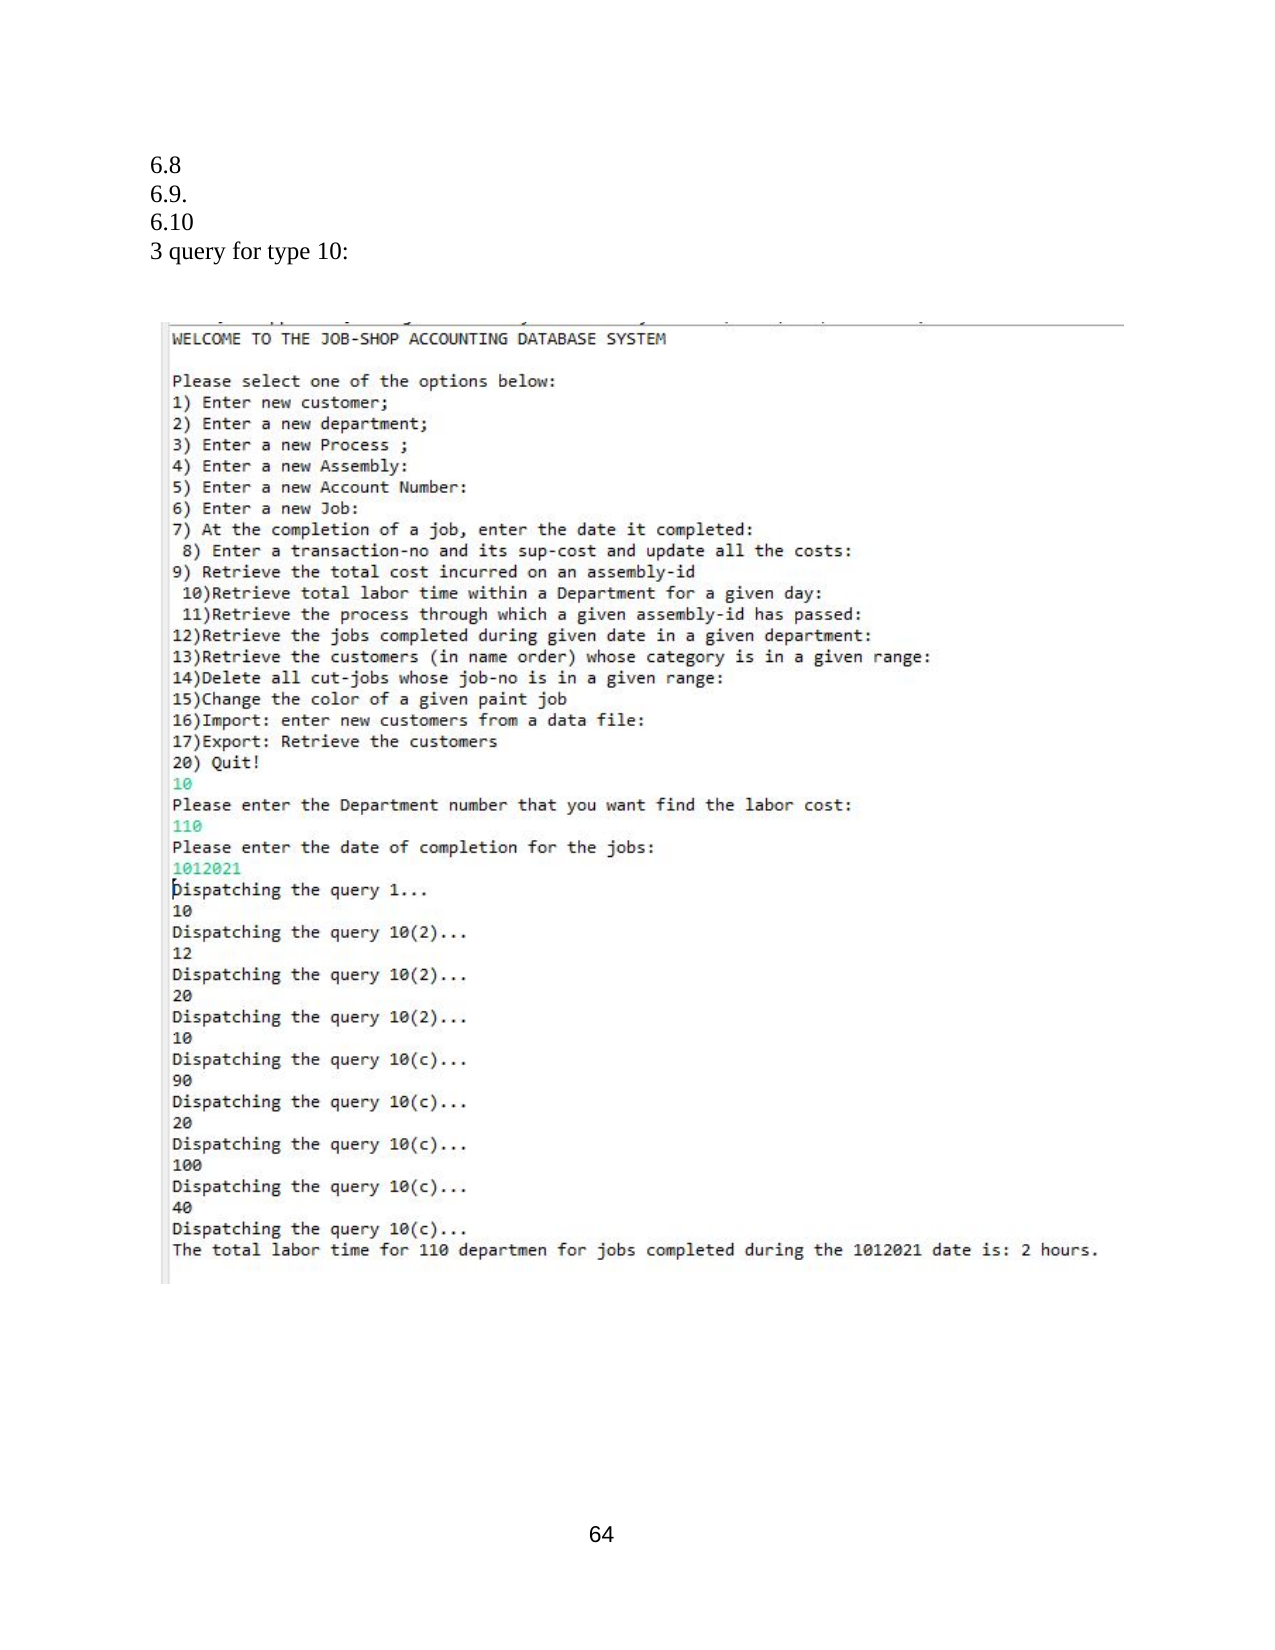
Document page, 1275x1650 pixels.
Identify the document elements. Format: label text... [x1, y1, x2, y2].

text 6.10 [150, 207, 1125, 236]
picture [150, 322, 1124, 1284]
text 6.9. [150, 179, 1125, 207]
text 6.8 [150, 150, 1125, 179]
text 3 query for type 10: [150, 236, 1125, 265]
